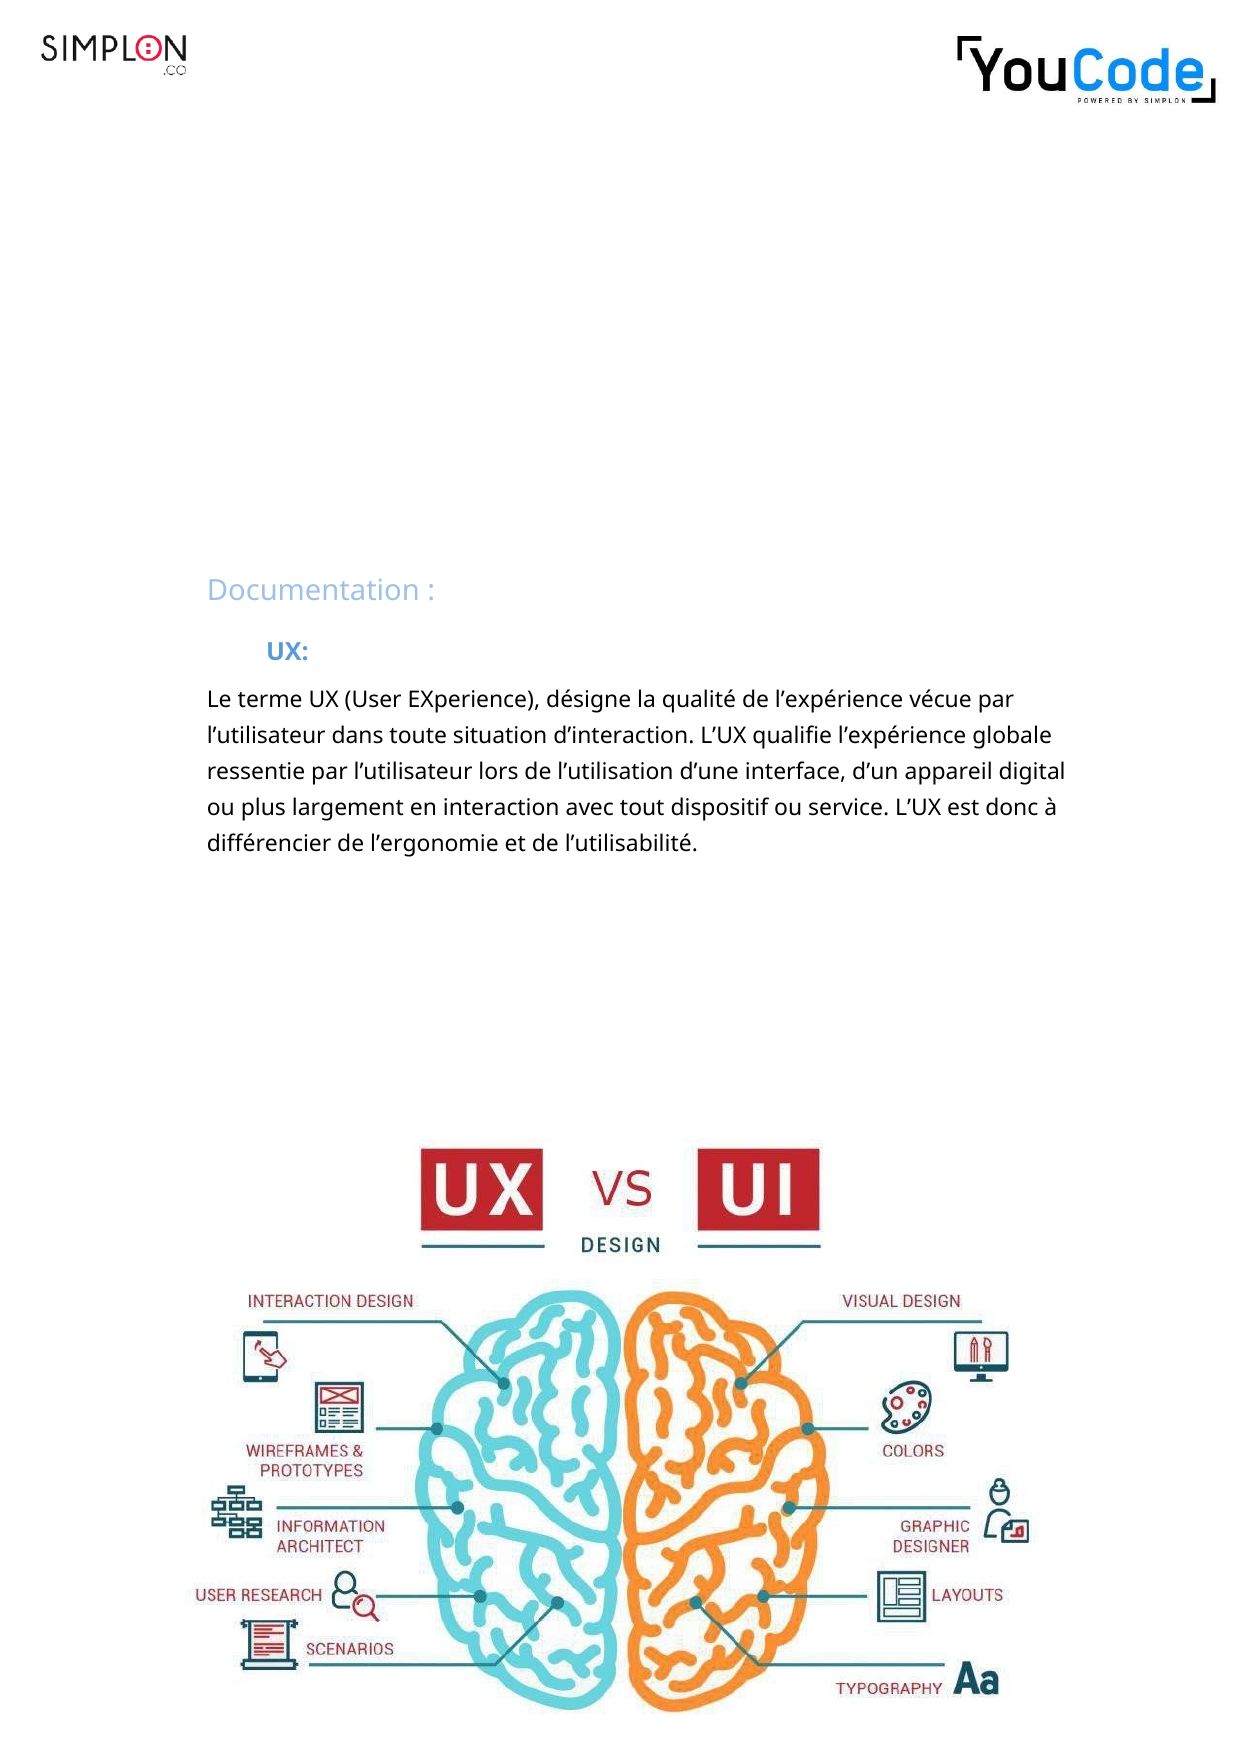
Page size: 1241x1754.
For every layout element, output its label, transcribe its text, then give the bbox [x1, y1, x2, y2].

picture [147, 1092, 1093, 1754]
picture [35, 0, 196, 107]
text Le terme UX (User EXperience), désigne la qualité de l’expérience vécue par l’utilisateur dans toute situation d’interaction. L’UX qualifie l’expérience globale ressentie par l’utilisateur lors de l’utilisation d’une interface, d’un appareil digital ou plus largement en interaction avec tout dispositif ou service. L’UX est donc à différencier de l’ergonomie et de l’utilisabilité. [207, 683, 1093, 858]
subtitle Documentation : [207, 569, 1093, 609]
subtitle UX: [266, 634, 1093, 668]
